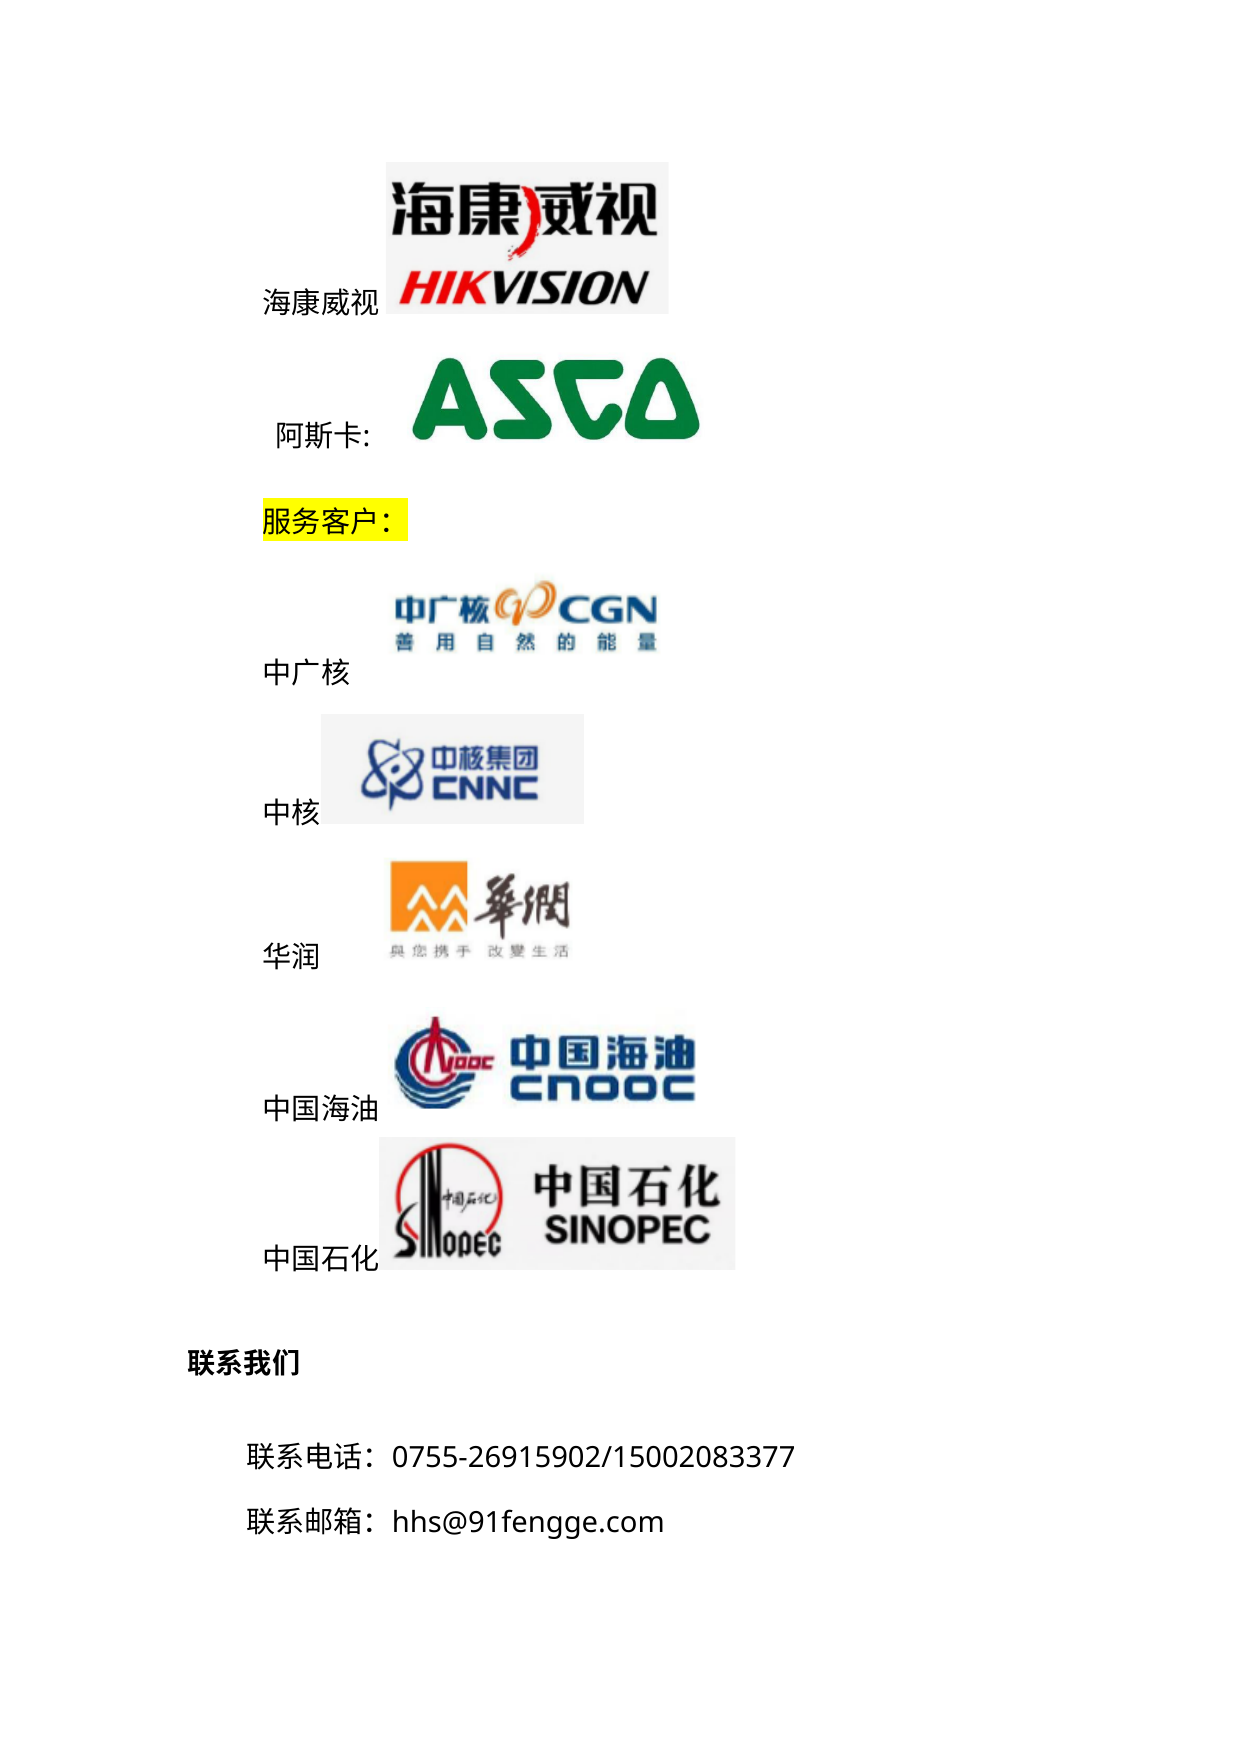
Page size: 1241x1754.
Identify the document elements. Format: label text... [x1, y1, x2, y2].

picture [320, 714, 584, 824]
picture [350, 552, 692, 684]
list 服务客户： [262, 487, 1053, 552]
picture [379, 1137, 736, 1270]
picture [379, 1007, 719, 1120]
picture [320, 844, 637, 968]
picture [376, 324, 721, 446]
picture [385, 162, 671, 314]
text 联系电话：0755-26915902/15002083377 [187, 1423, 1053, 1488]
text 联系邮箱：hhs@91fengge.com [187, 1488, 1053, 1553]
subtitle 联系我们 [187, 1329, 1053, 1394]
